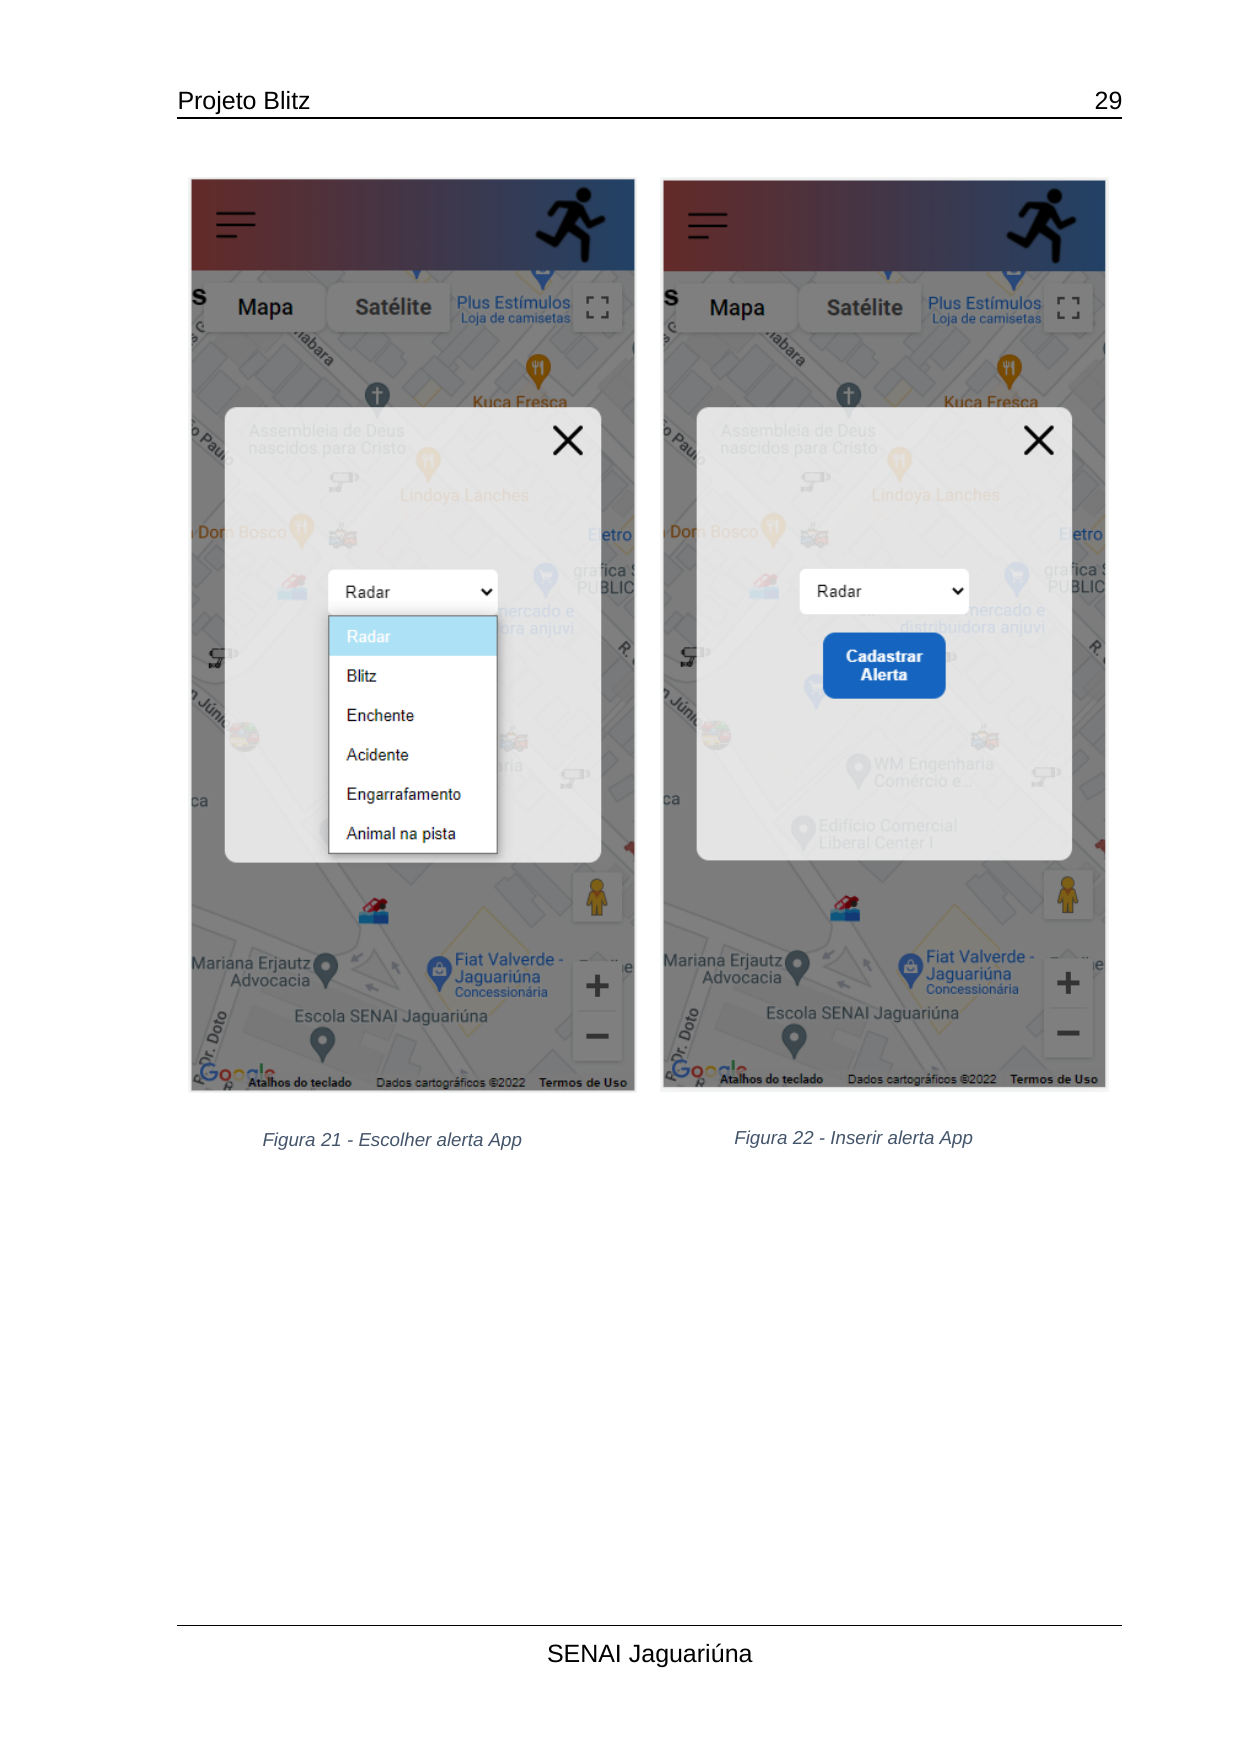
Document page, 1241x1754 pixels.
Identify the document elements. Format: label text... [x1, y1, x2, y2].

table_header Figura 22 - Inserir alerta App [649, 177, 1121, 1171]
table_header Figura 21 - Escolher alerta App [177, 177, 649, 1171]
picture [660, 177, 1109, 1092]
picture [188, 177, 637, 1093]
